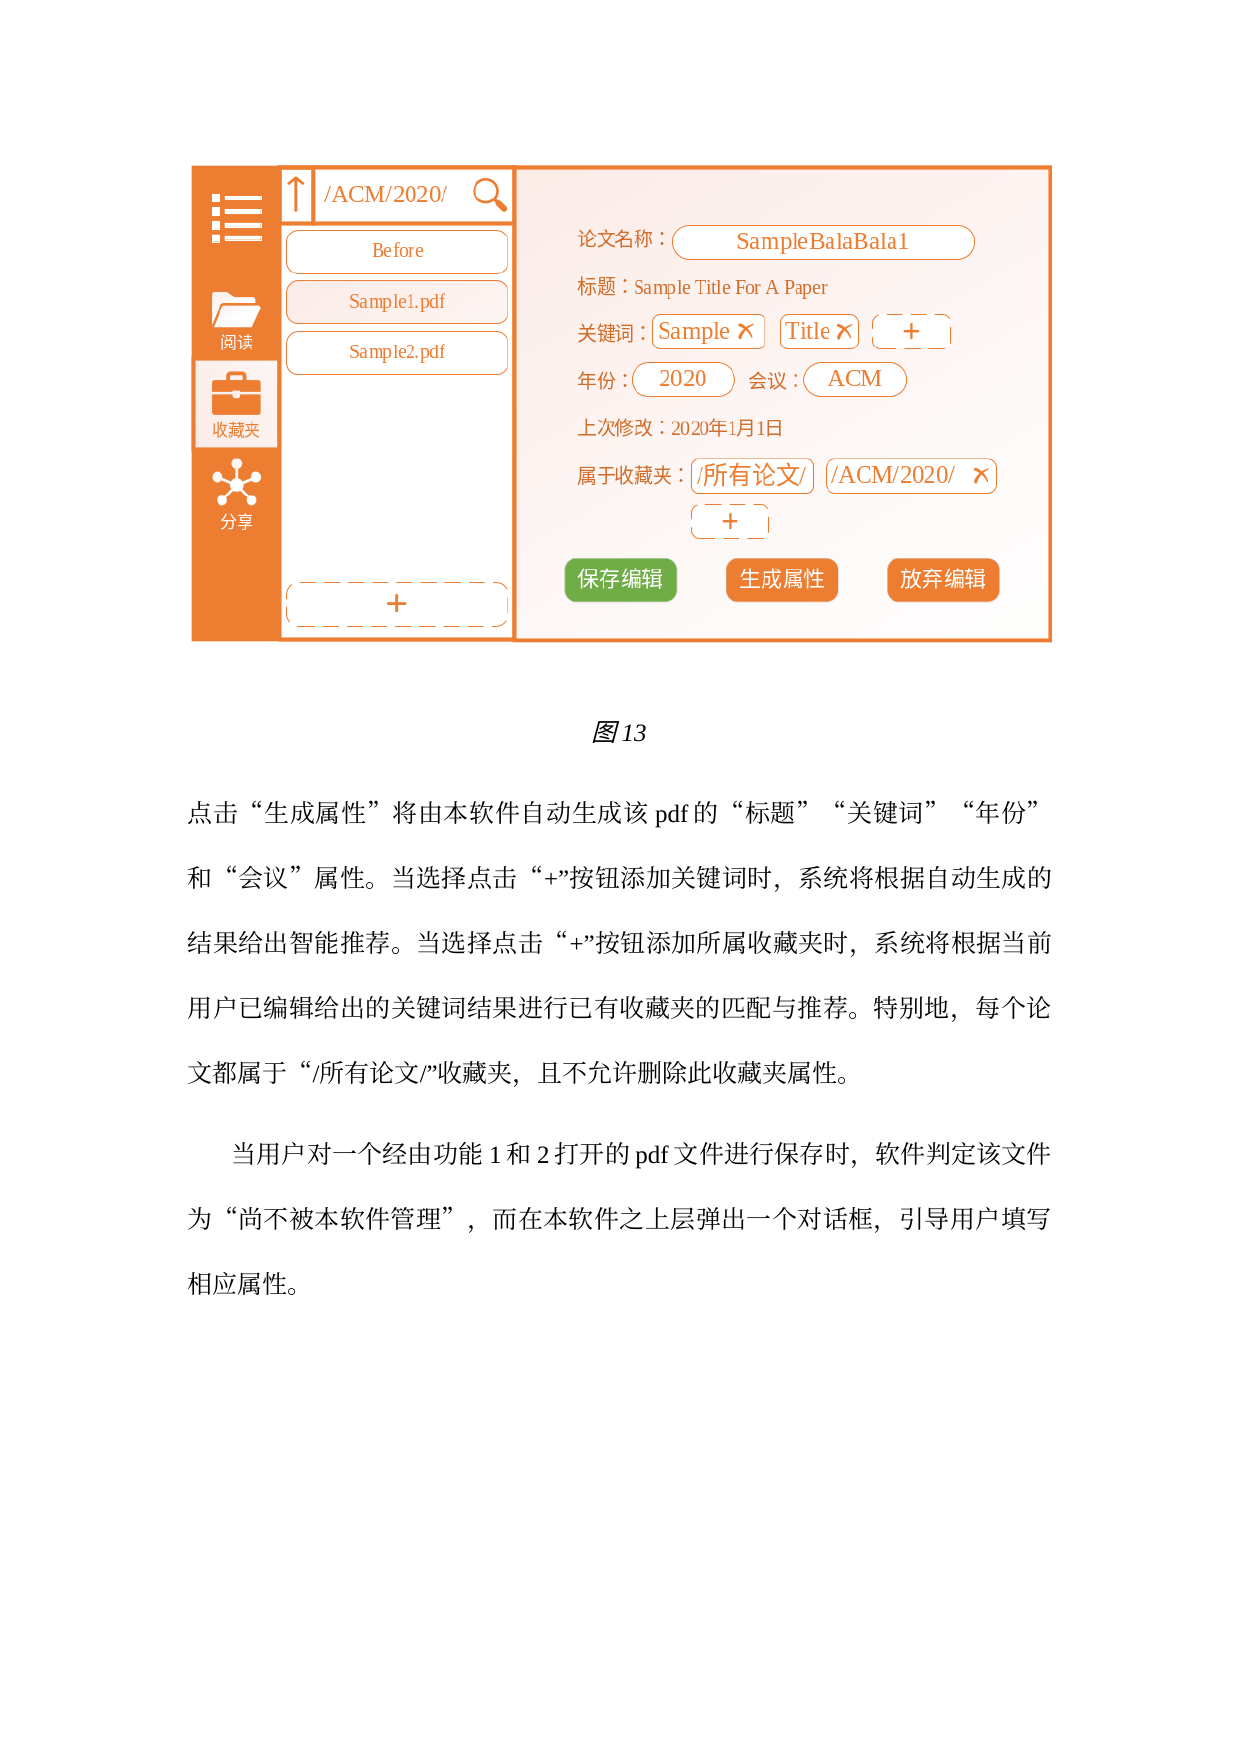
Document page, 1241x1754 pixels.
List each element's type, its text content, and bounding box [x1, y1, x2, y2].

text 当用户对一个经由功能1和2打开的pdf文件进行保存时，软件判定该文件为“尚不被本软件管理”，而在本软件之上层弹出一个对话框，引导用户填写相应属性。 [187, 1121, 1053, 1316]
text 点击“生成属性”将由本软件自动生成该pdf的“标题”“关键词”“年份”和“会议”属性。当选择点击“+”按钮添加关键词时，系统将根据自动生成的结果给出智能推荐。当选择点击“+”按钮添加所属收藏夹时，系统将根据当前用户已编辑给出的关键词结果进行已有收藏夹的匹配与推荐。特别地，每个论文都属于“/所有论文/”收藏夹，且不允许删除此收藏夹属性。 [187, 779, 1053, 1104]
text 图13 [187, 698, 1053, 763]
